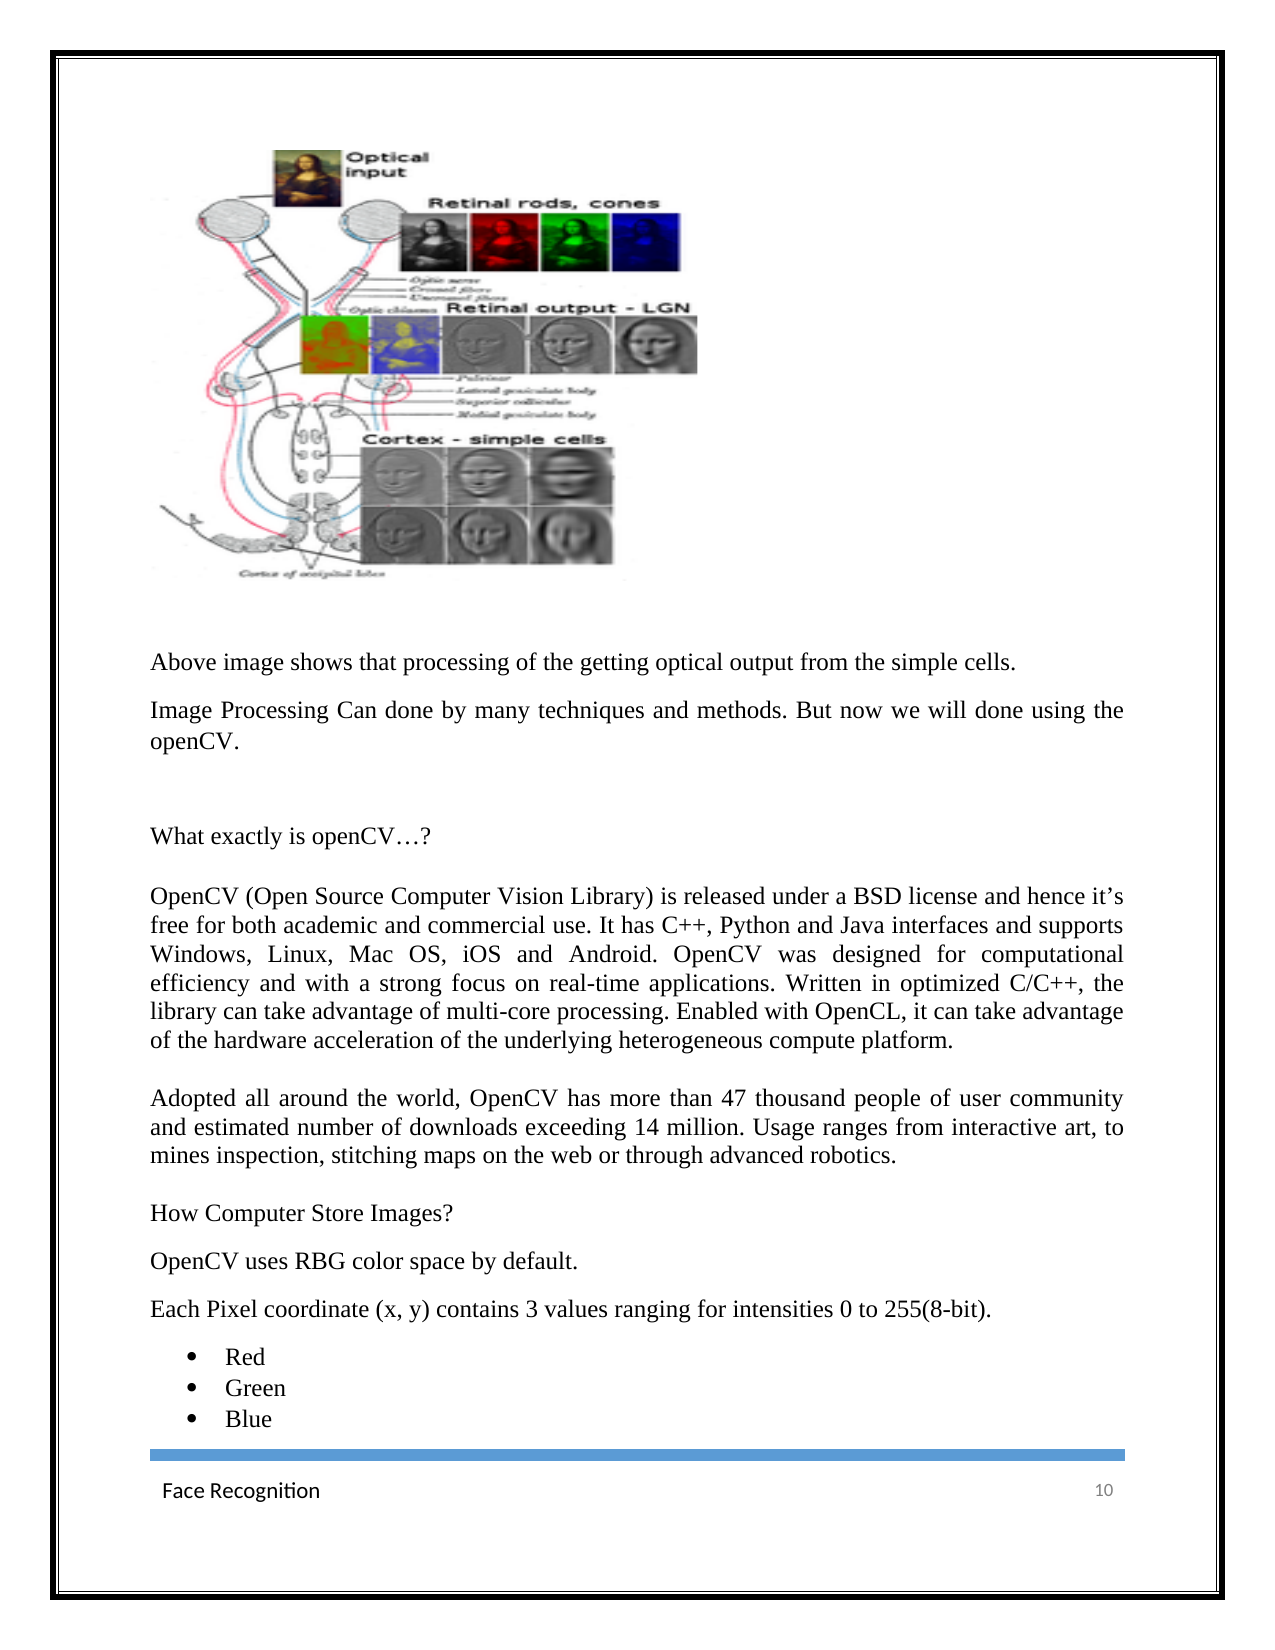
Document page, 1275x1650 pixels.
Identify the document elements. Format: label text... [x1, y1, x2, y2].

text How Computer Store Images? [150, 1198, 1125, 1227]
text What exactly is openCV…? [150, 821, 1125, 850]
text Above image shows that processing of the getting optical output from the simple cells. [150, 647, 1125, 676]
list Blue [187, 1404, 1125, 1432]
list Green [187, 1373, 1125, 1401]
text OpenCV uses RBG color space by default. [150, 1246, 1125, 1275]
text Image Processing Can done by many techniques and methods. But now we will done using the openCV. [150, 695, 1125, 754]
text Adopted all around the world, OpenCV has more than 47 thousand people of user community and estimated number of downloads exceeding 14 million. Usage ranges from interactive art, to mines inspection, stitching maps on the web or through advanced robotics. [150, 1083, 1125, 1169]
text OpenCV (Open Source Computer Vision Library) is released under a BSD license and hence it’s free for both academic and commercial use. It has C++, Python and Java interfaces and supports Windows, Linux, Mac OS, iOS and Android. OpenCV was designed for computational efficiency and with a strong focus on real-time applications. Written in optimized C/C++, the library can take advantage of multi-core processing. Enabled with OpenCL, it can take advantage of the hardware acceleration of the underlying heterogeneous compute platform. [150, 881, 1125, 1054]
picture [150, 150, 698, 581]
list Red [187, 1342, 1125, 1370]
text Each Pixel coordinate (x, y) contains 3 values ranging for intensities 0 to 255(8-bit). [150, 1294, 1125, 1323]
